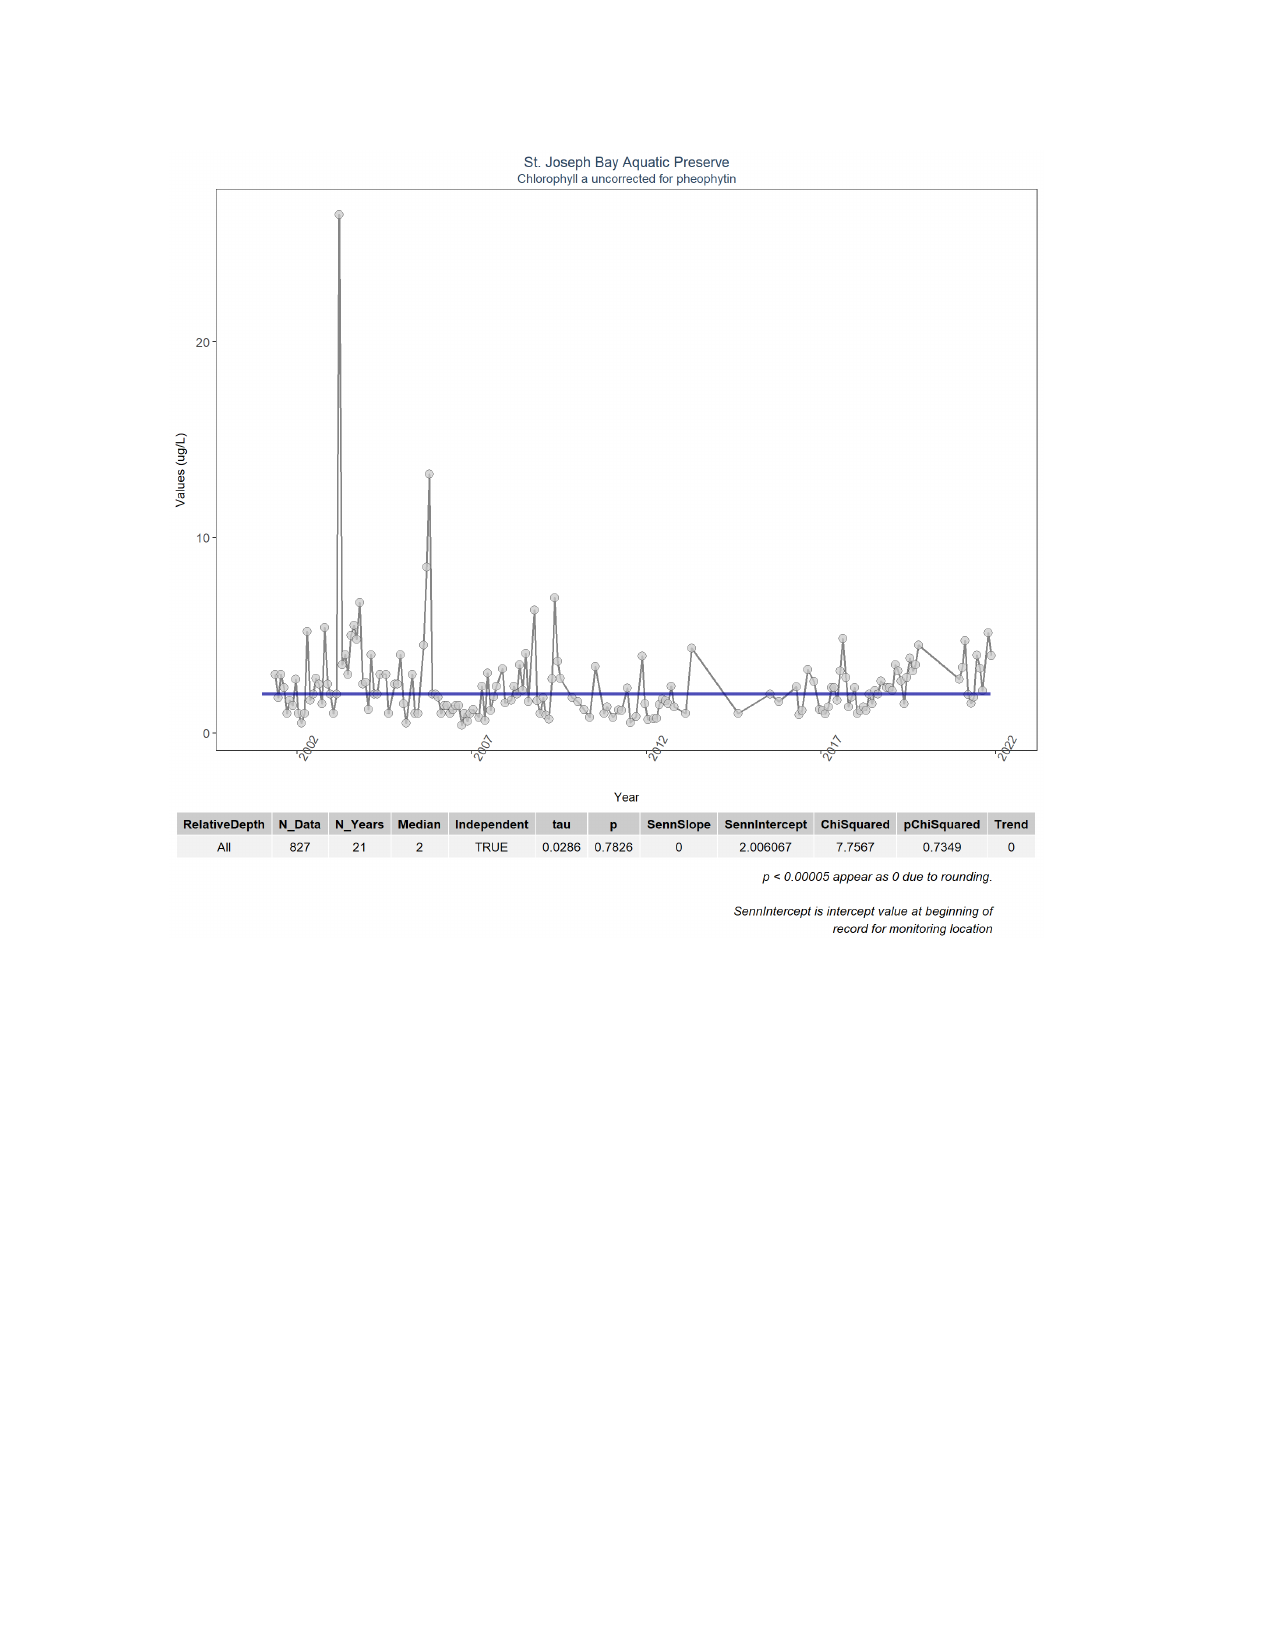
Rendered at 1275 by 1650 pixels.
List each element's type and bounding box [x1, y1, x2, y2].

picture [168, 150, 1044, 938]
